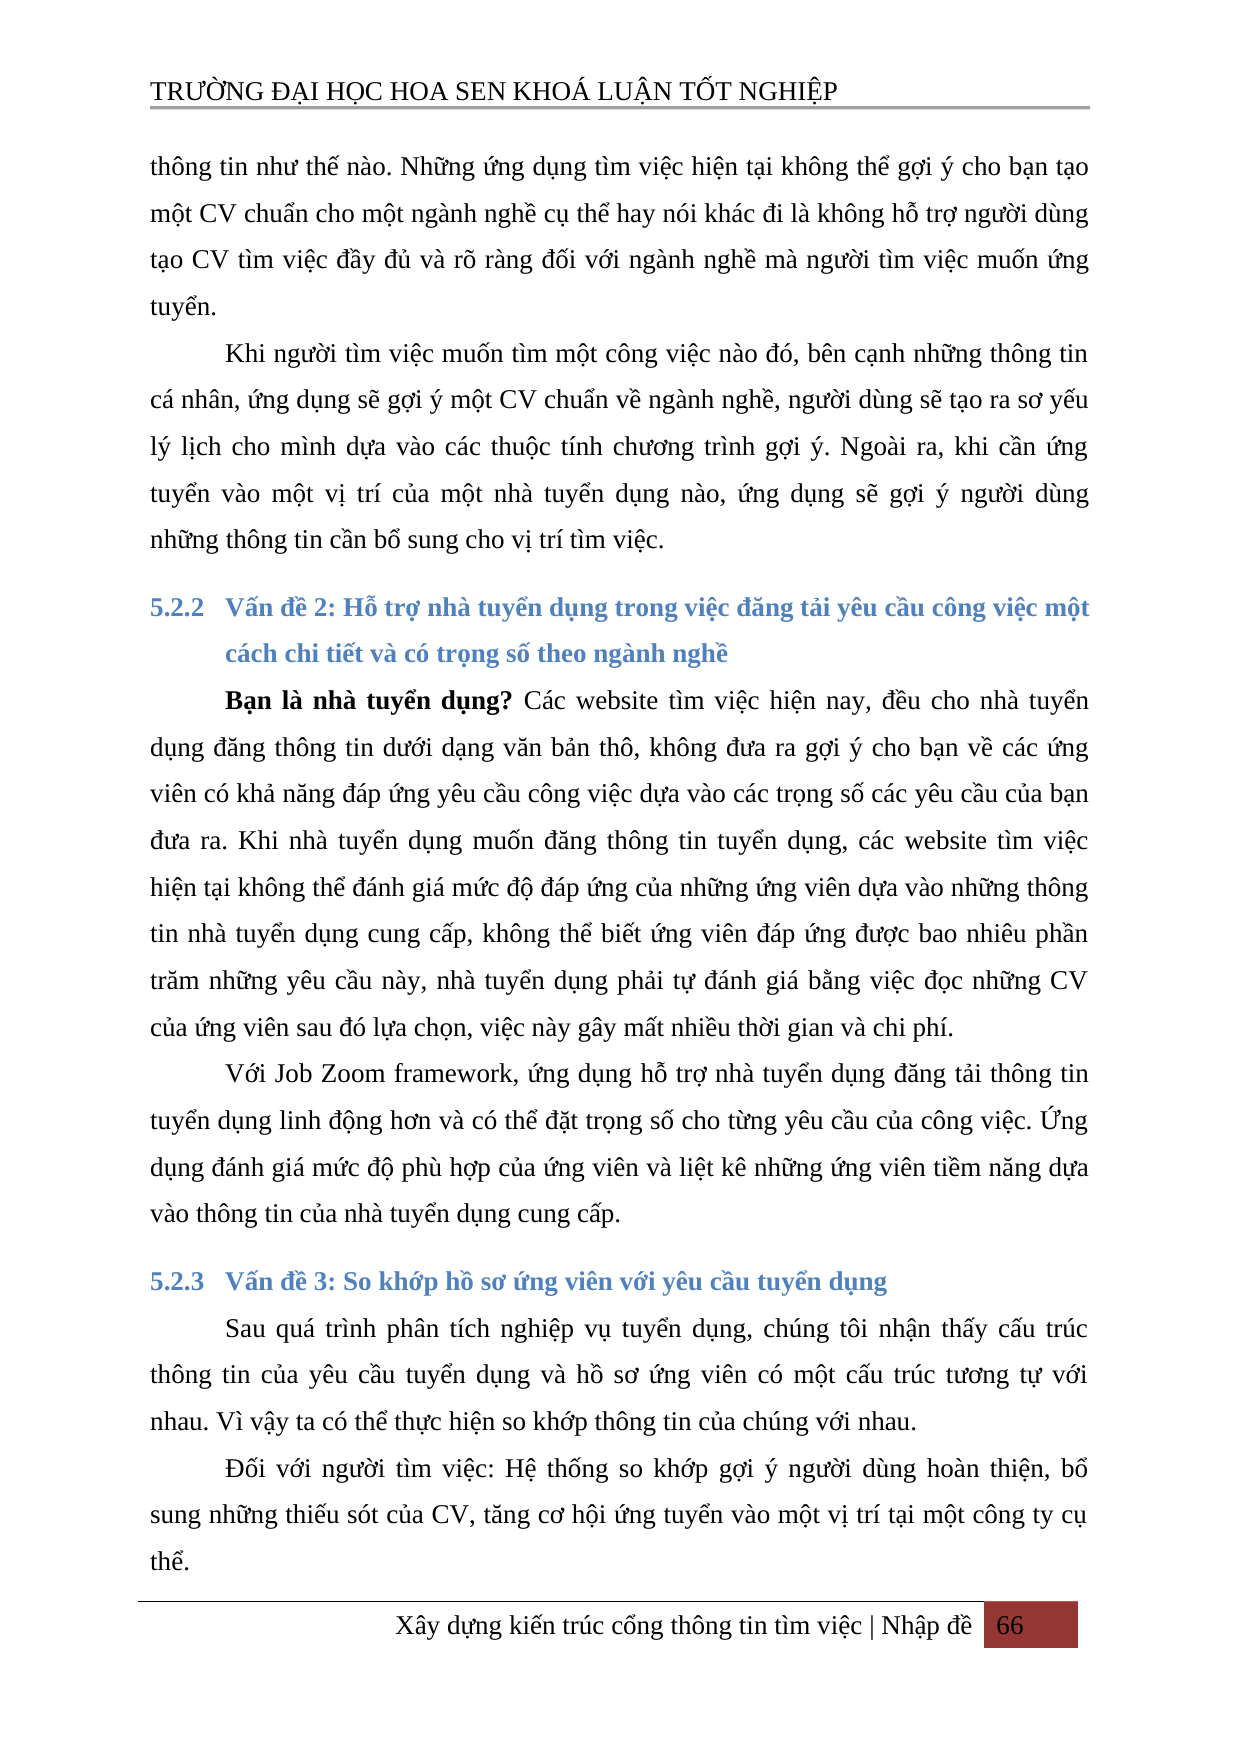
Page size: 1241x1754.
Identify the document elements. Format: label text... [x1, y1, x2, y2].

list Với Job Zoom framework, ứng dụng hỗ trợ nhà tuyển dụng đăng tải thông tin tuyển dụng linh động hơn và có thể đặt trọng số cho từng yêu cầu của công việc. Ứng dụng đánh giá mức độ phù hợp của ứng viên và liệt kê những ứng viên tiềm năng dựa vào thông tin của nhà tuyển dụng cung cấp. [150, 1057, 1090, 1229]
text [150, 150, 1090, 321]
text Sau quá trình phân tích nghiệp vụ tuyển dụng, chúng tôi nhận thấy cấu trúc thông tin của yêu cầu tuyển dụng và hồ sơ ứng viên có một cấu trúc tương tự với nhau. Vì vậy ta có thể thực hiện so khớp thông tin của chúng với nhau. [150, 1312, 1090, 1436]
subtitle Vấn đề 2: Hỗ trợ nhà tuyển dụng trong việc đăng tải yêu cầu công việc một cách chi tiết và có trọng số theo ngành nghề [150, 591, 1090, 669]
subtitle Vấn đề 3: So khớp hồ sơ ứng viên với yêu cầu tuyển dụng [150, 1265, 1090, 1296]
list Khi người tìm việc muốn tìm một công việc nào đó, bên cạnh những thông tin cá nhân, ứng dụng sẽ gợi ý một CV chuẩn về ngành nghề, người dùng sẽ tạo ra sơ yếu lý lịch cho mình dựa vào các thuộc tính chương trình gợi ý. Ngoài ra, khi cần ứng tuyển vào một vị trí của một nhà tuyển dụng nào, ứng dụng sẽ gợi ý người dùng những thông tin cần bổ sung cho vị trí tìm việc. [150, 337, 1090, 554]
list Bạn là nhà tuyển dụng? Các website tìm việc hiện nay, đều cho nhà tuyển dụng đăng thông tin dưới dạng văn bản thô, không đưa ra gợi ý cho bạn về các ứng viên có khả năng đáp ứng yêu cầu công việc dựa vào các trọng số các yêu cầu của bạn đưa ra. Khi nhà tuyển dụng muốn đăng thông tin tuyển dụng, các website tìm việc hiện tại không thể đánh giá mức độ đáp ứng của những ứng viên dựa vào những thông tin nhà tuyển dụng cung cấp, không thể biết ứng viên đáp ứng được bao nhiêu phần trăm những yêu cầu này, nhà tuyển dụng phải tự đánh giá bằng việc đọc những CV của ứng viên sau đó lựa chọn, việc này gây mất nhiều thời gian và chi phí. [150, 684, 1090, 1042]
text Đối với người tìm việc: Hệ thống so khớp gợi ý người dùng hoàn thiện, bổ sung những thiếu sót của CV, tăng cơ hội ứng tuyển vào một vị trí tại một công ty cụ thể. [150, 1452, 1090, 1576]
